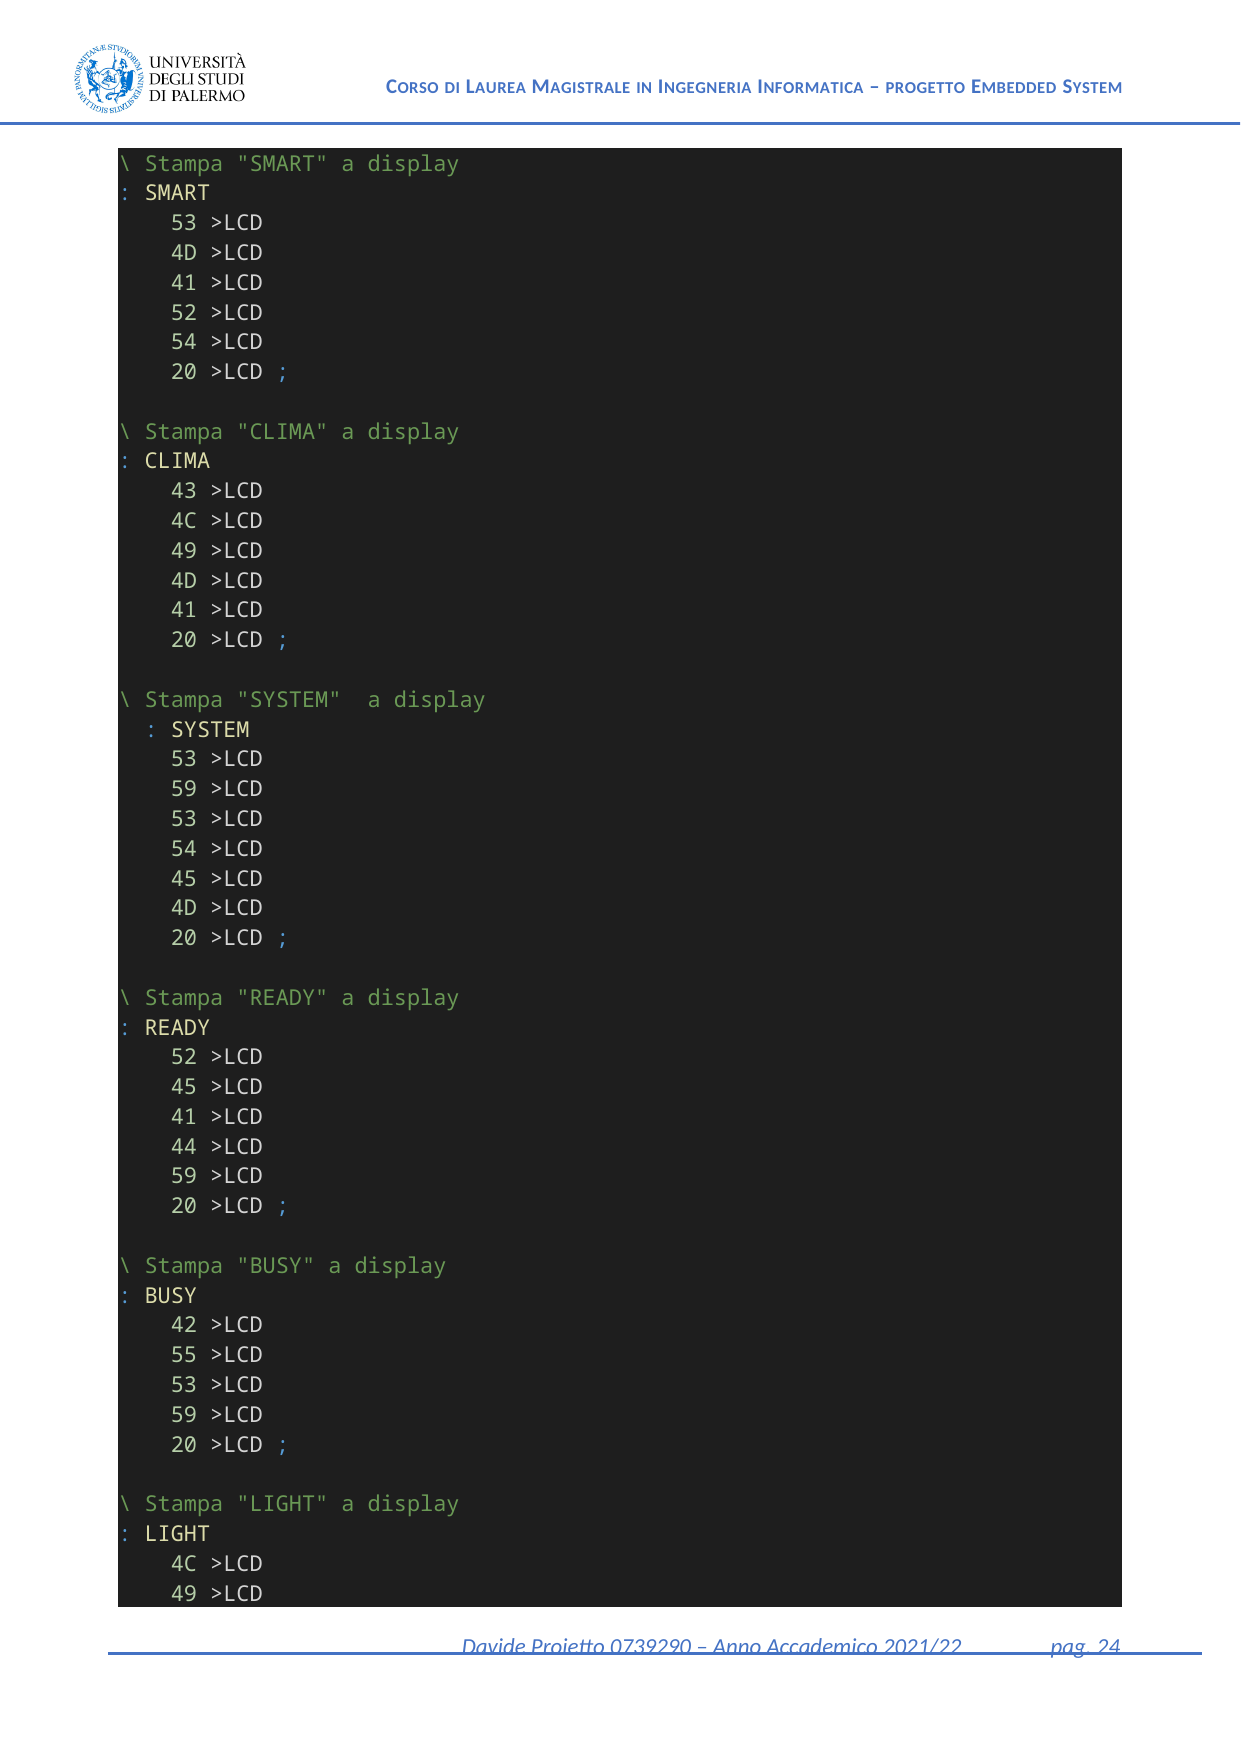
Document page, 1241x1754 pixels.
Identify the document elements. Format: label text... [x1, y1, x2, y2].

text 54 >LCD [118, 833, 1122, 863]
text : SYSTEM [118, 714, 1122, 743]
text 41 >LCD [118, 267, 1122, 297]
text 54 >LCD [118, 326, 1122, 356]
text 20 >LCD ; [118, 922, 1122, 952]
text : LIGHT [118, 1518, 1122, 1548]
text 49 >LCD [118, 535, 1122, 565]
text \ Stampa "LIGHT" a display [118, 1488, 1122, 1518]
text : READY [118, 1012, 1122, 1041]
text \ Stampa "SMART" a display [118, 148, 1122, 177]
text : CLIMA [118, 446, 1122, 475]
text 53 >LCD [118, 743, 1122, 773]
text 52 >LCD [118, 1041, 1122, 1071]
text 41 >LCD [118, 594, 1122, 624]
text 59 >LCD [118, 1161, 1122, 1190]
text 53 >LCD [118, 1369, 1122, 1399]
text \ Stampa "READY" a display [118, 982, 1122, 1012]
text 4D >LCD [118, 237, 1122, 267]
text 20 >LCD ; [118, 624, 1122, 654]
text 4D >LCD [118, 892, 1122, 922]
picture [72, 41, 252, 117]
text \ Stampa "SYSTEM" a display [118, 684, 1122, 714]
text \ Stampa "BUSY" a display [118, 1250, 1122, 1280]
text 43 >LCD [118, 475, 1122, 505]
text 53 >LCD [118, 803, 1122, 833]
text 41 >LCD [118, 1101, 1122, 1131]
text 20 >LCD ; [118, 1429, 1122, 1458]
text : BUSY [118, 1280, 1122, 1309]
text 53 >LCD [118, 207, 1122, 237]
text 45 >LCD [118, 1071, 1122, 1101]
text 20 >LCD ; [118, 356, 1122, 386]
text 4C >LCD [118, 505, 1122, 535]
text 42 >LCD [118, 1309, 1122, 1339]
text 49 >LCD [118, 1578, 1122, 1607]
text 45 >LCD [118, 863, 1122, 892]
text 20 >LCD ; [118, 1190, 1122, 1220]
text 59 >LCD [118, 1399, 1122, 1429]
text 4C >LCD [118, 1548, 1122, 1578]
text \ Stampa "CLIMA" a display [118, 416, 1122, 446]
text 59 >LCD [118, 773, 1122, 803]
text : SMART [118, 177, 1122, 207]
text 52 >LCD [118, 297, 1122, 326]
text 4D >LCD [118, 565, 1122, 594]
text 55 >LCD [118, 1339, 1122, 1369]
text 44 >LCD [118, 1131, 1122, 1161]
